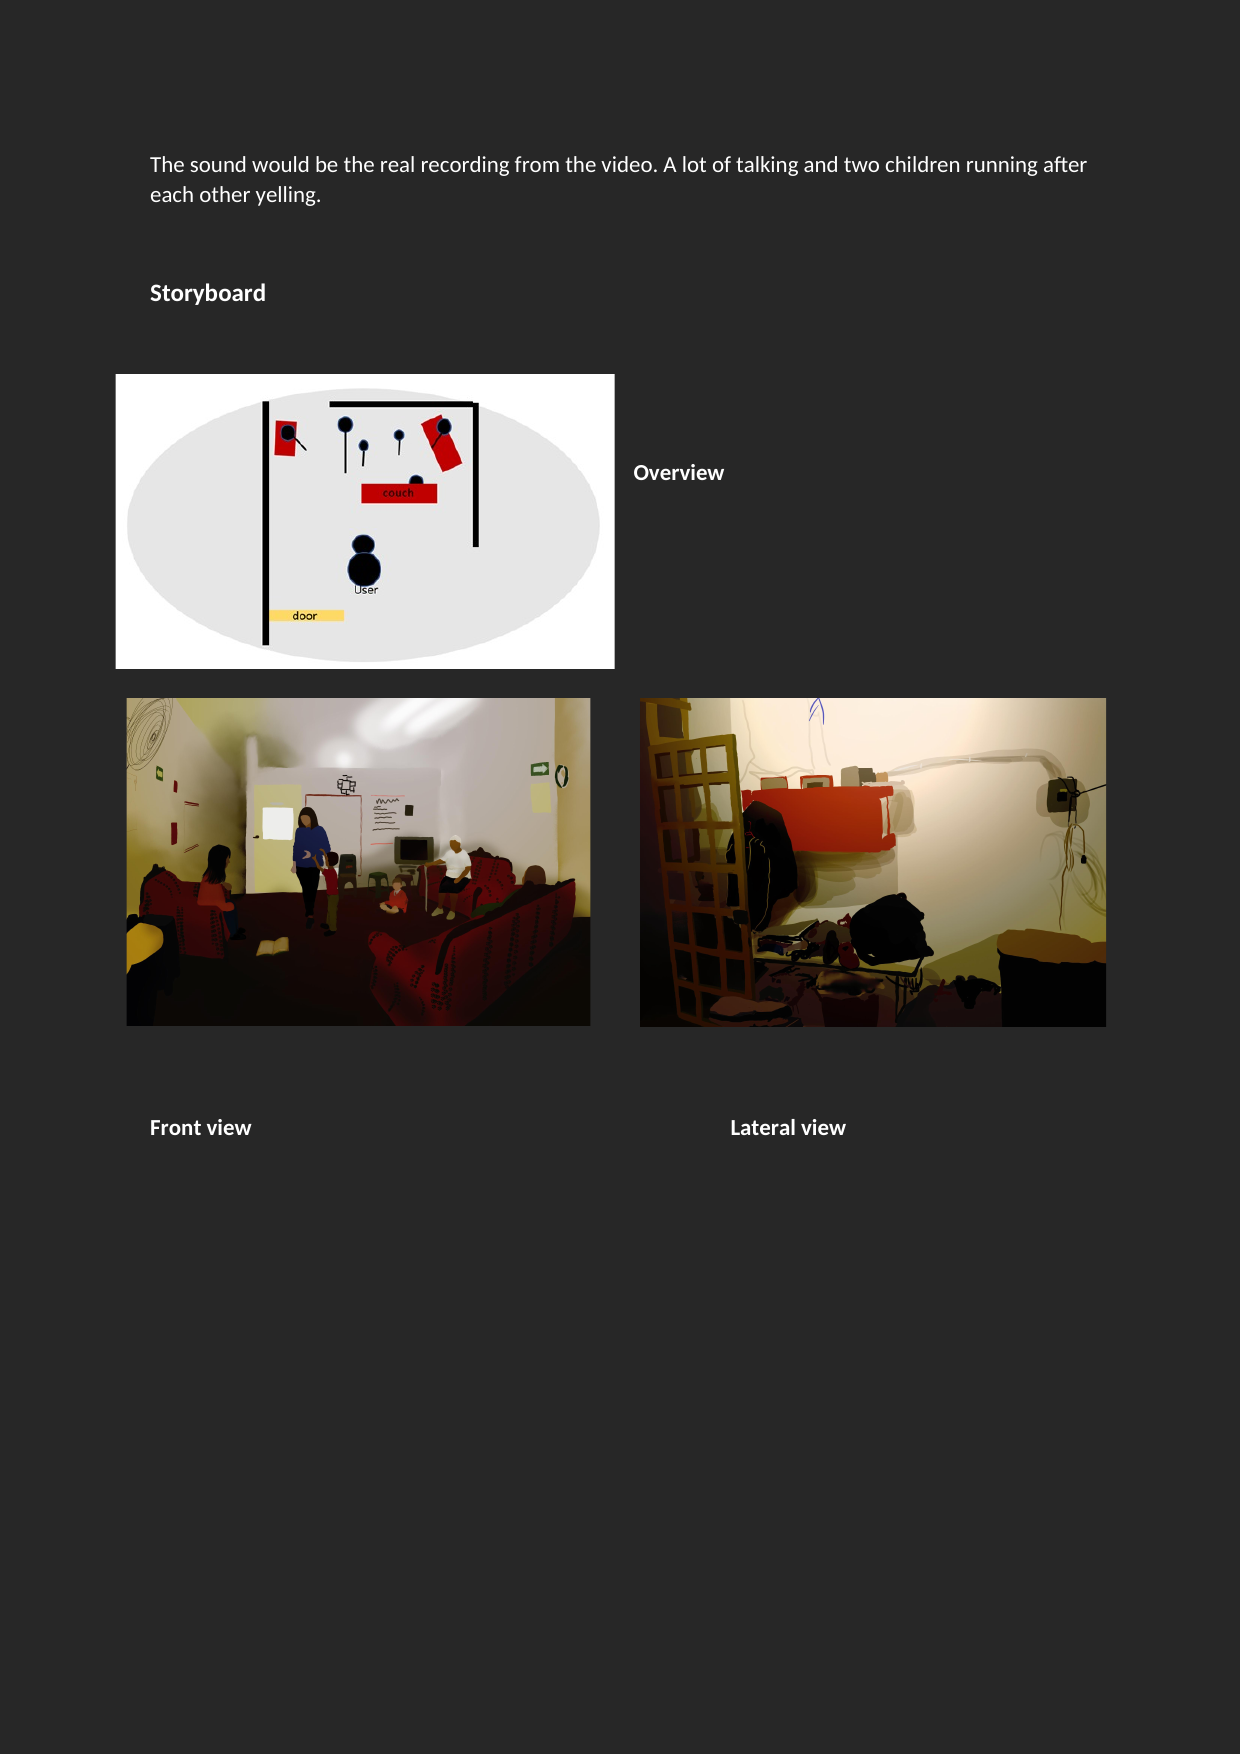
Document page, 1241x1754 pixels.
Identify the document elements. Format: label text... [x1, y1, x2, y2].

picture [640, 698, 1107, 1027]
picture [126, 698, 591, 1026]
text Storyboard [150, 277, 1090, 307]
text Overview [615, 458, 1090, 486]
text The sound would be the real recording from the video. A lot of talking and two children running after each other yelling. [150, 150, 1090, 208]
text Front view Lateral view [150, 1113, 1090, 1141]
picture [115, 374, 615, 669]
